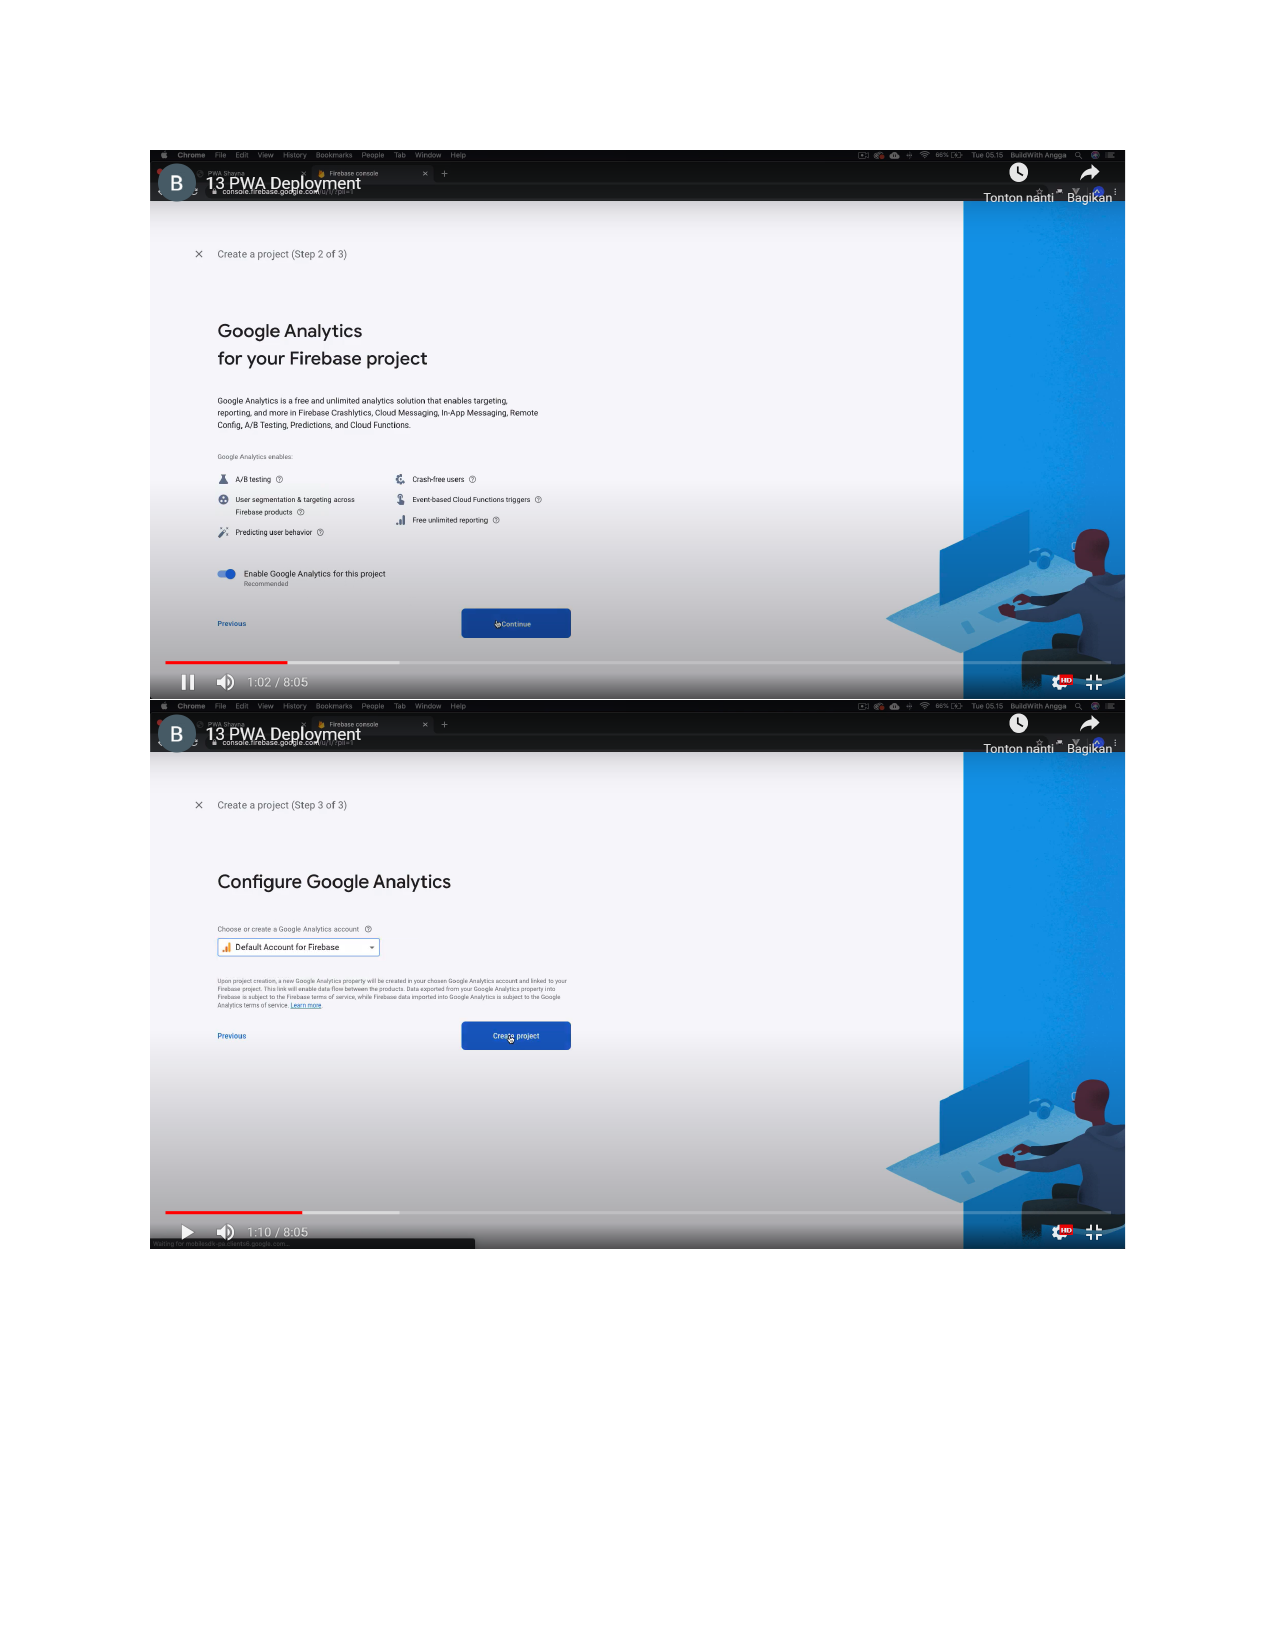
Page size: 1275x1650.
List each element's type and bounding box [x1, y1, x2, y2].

picture [150, 150, 1125, 699]
picture [150, 700, 1125, 1249]
